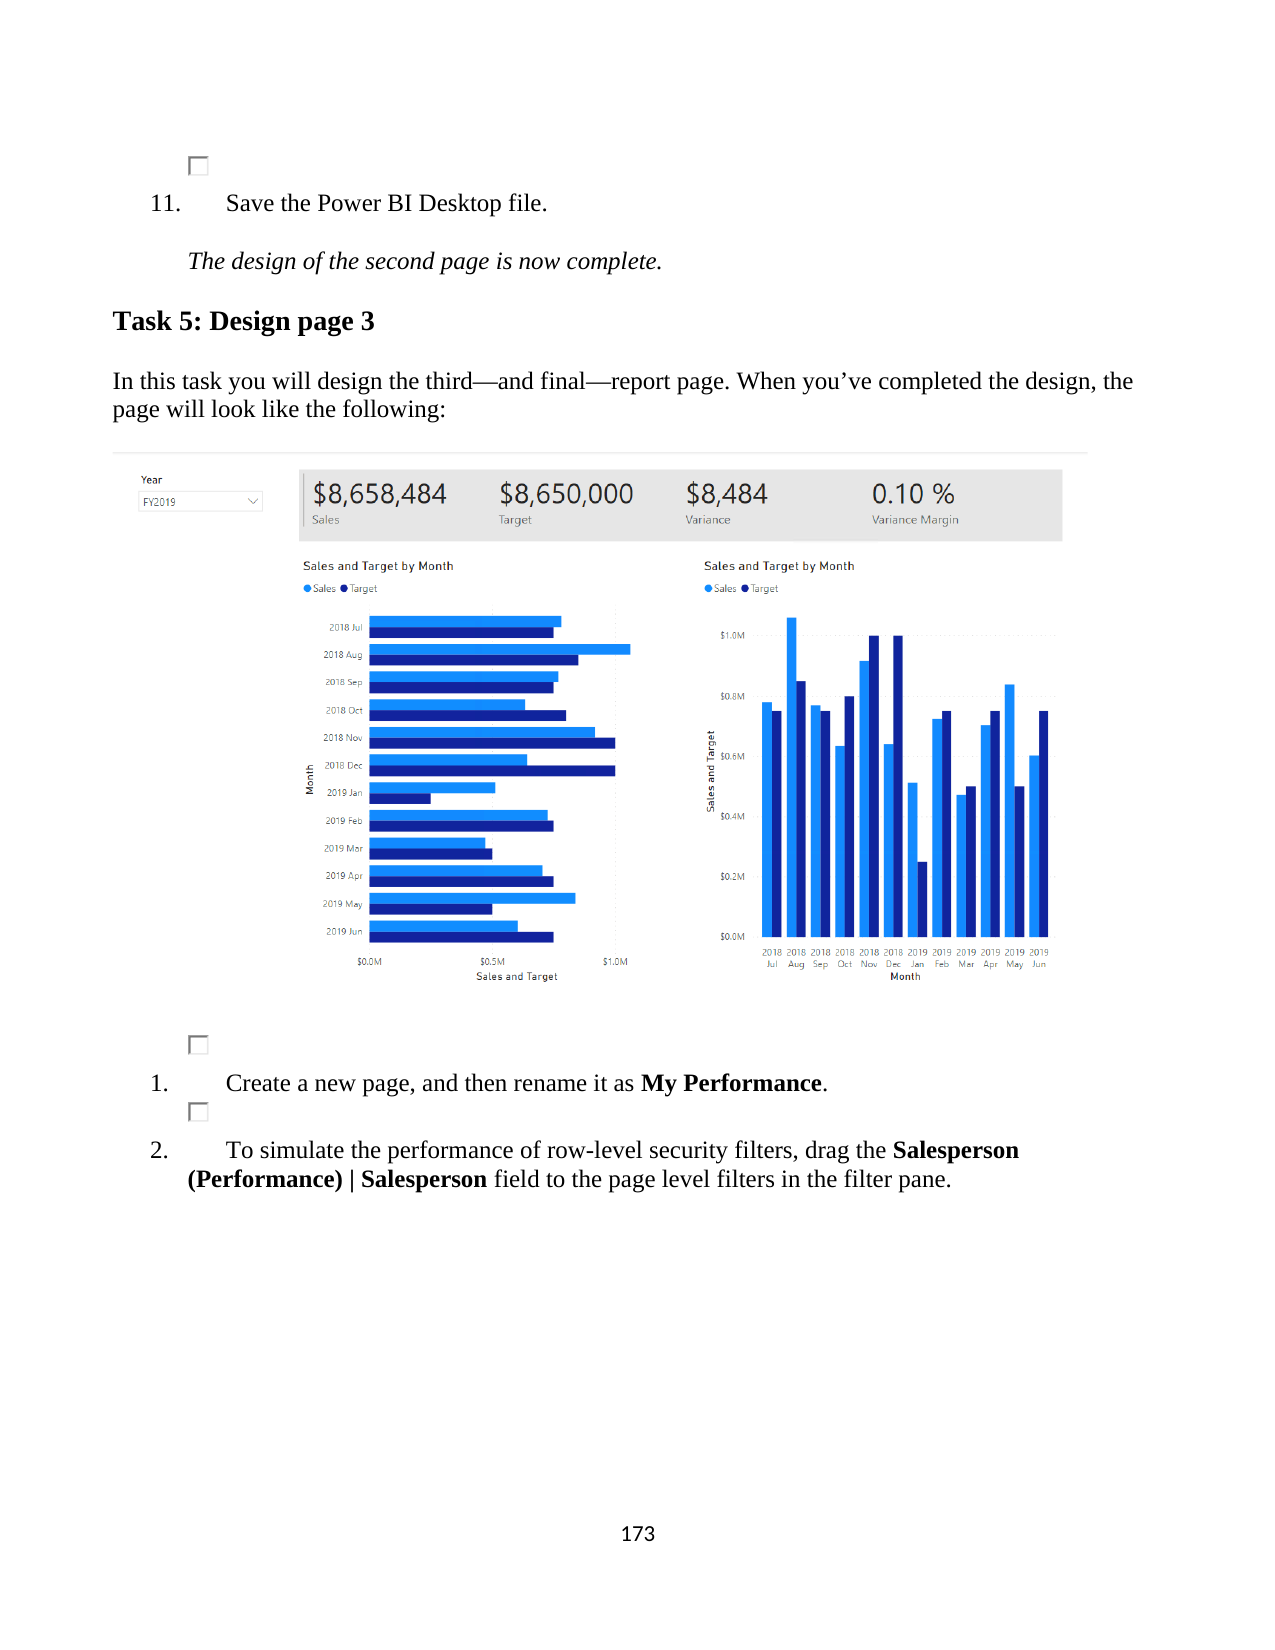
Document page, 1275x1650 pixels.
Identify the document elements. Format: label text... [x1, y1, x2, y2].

list To simulate the performance of row-level security filters, drag the Salesperson (Performance) | Salesperson field to the page level filters in the filter pane. [150, 1097, 1162, 1193]
text Task 5: Design page 3 [112, 304, 1162, 337]
picture [112, 452, 1088, 1001]
list Create a new page, and then rename it as My Performance. [150, 1029, 1162, 1097]
text In this task you will design the third—and final—report page. When you’ve completed the design, the page will look like the following: [112, 366, 1162, 423]
list Save the Power BI Desktop file. [150, 150, 1162, 217]
text The design of the second page is now complete. [187, 246, 1162, 275]
